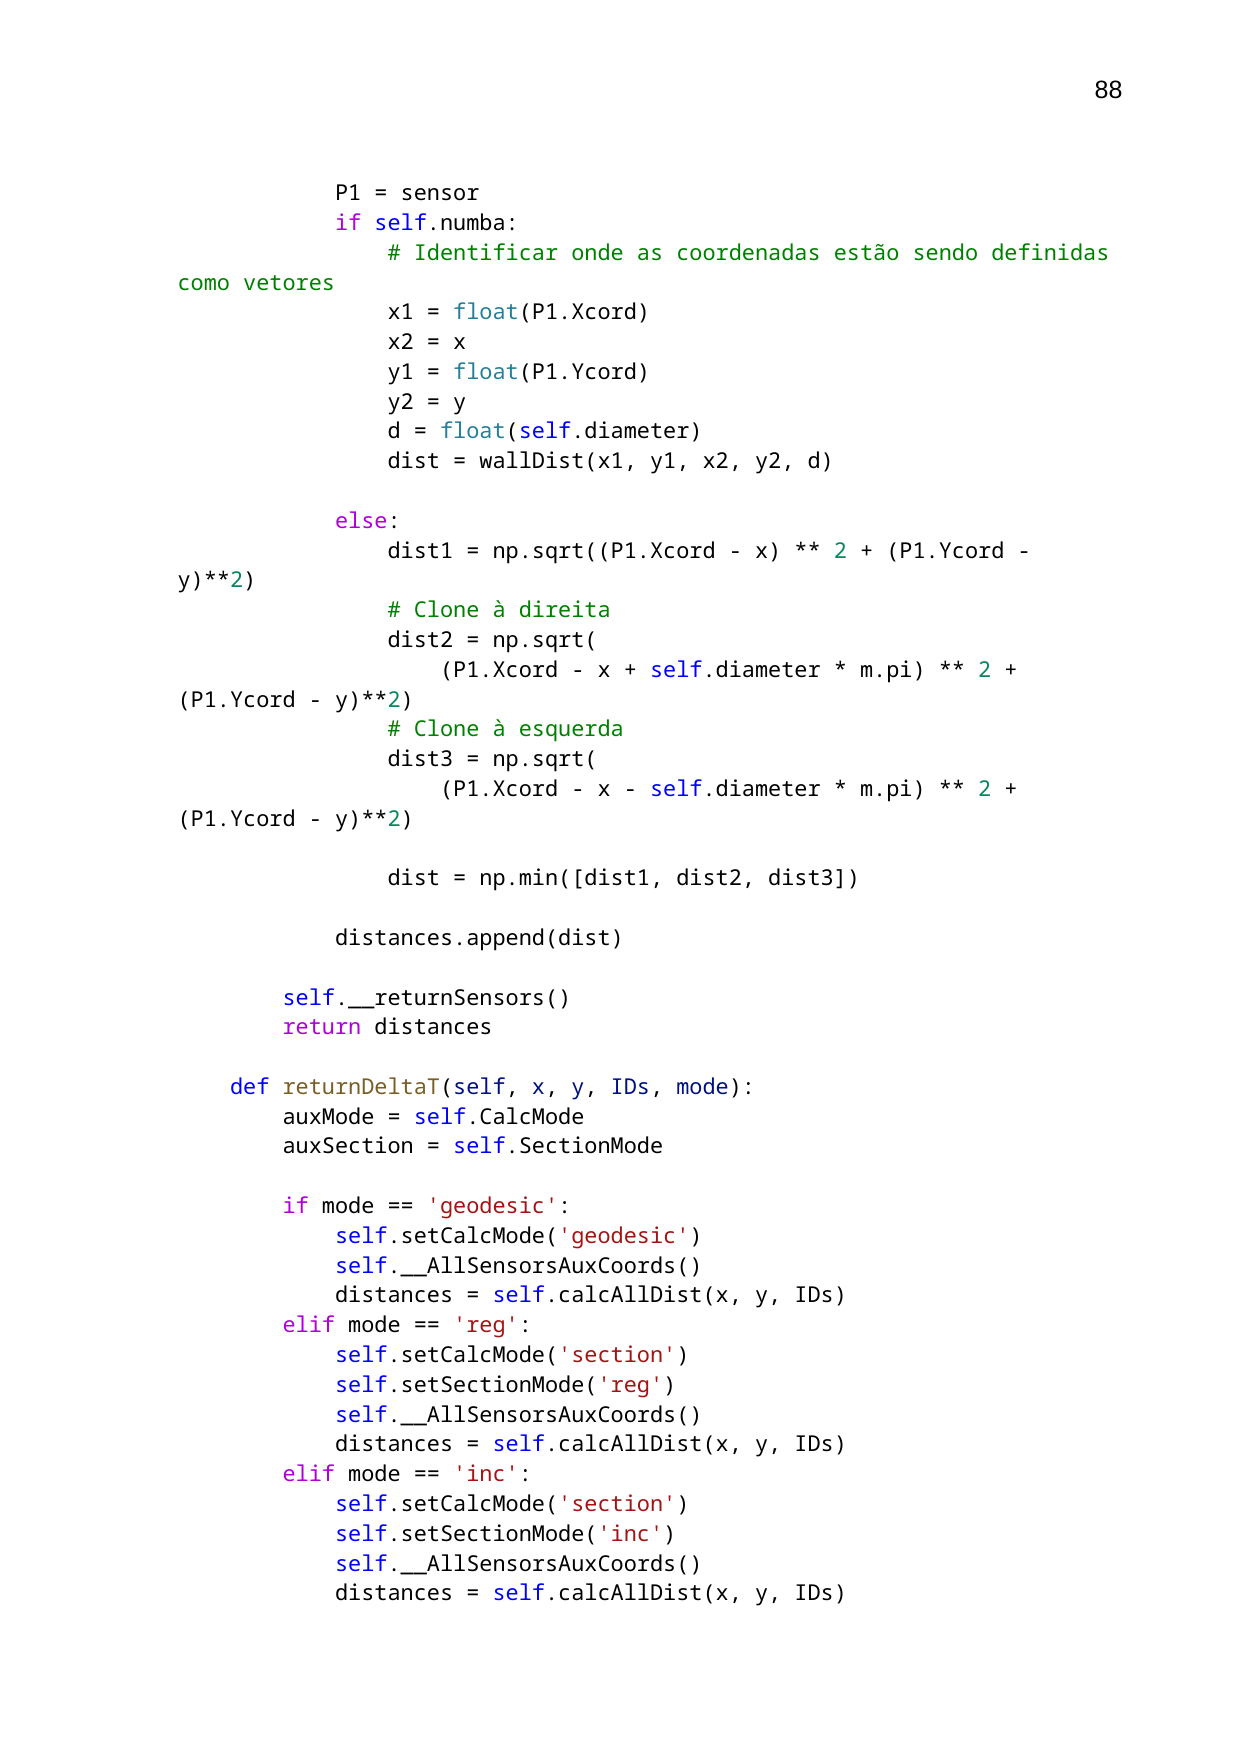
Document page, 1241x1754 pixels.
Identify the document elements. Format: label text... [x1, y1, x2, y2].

text self.__AllSensorsAuxCoords() [177, 1548, 1122, 1577]
text P1 = sensor [177, 177, 1122, 207]
text self.__returnSensors() [177, 982, 1122, 1011]
text else: [177, 505, 1122, 535]
text elif mode == 'reg': [177, 1309, 1122, 1339]
text elif mode == 'inc': [177, 1458, 1122, 1488]
text self.setCalcMode('section') [177, 1339, 1122, 1369]
text dist3 = np.sqrt( [177, 743, 1122, 773]
text auxMode = self.CalcMode [177, 1101, 1122, 1131]
text (P1.Xcord - x - self.diameter * m.pi) ** 2 + (P1.Ycord - y)**2) [177, 773, 1122, 833]
text return distances [177, 1011, 1122, 1041]
text dist2 = np.sqrt( [177, 624, 1122, 654]
text (P1.Xcord - x + self.diameter * m.pi) ** 2 + (P1.Ycord - y)**2) [177, 654, 1122, 713]
text if self.numba: [177, 207, 1122, 237]
text auxSection = self.SectionMode [177, 1131, 1122, 1160]
text # Clone à direita [177, 594, 1122, 624]
text x2 = x [177, 326, 1122, 356]
text y1 = float(P1.Ycord) [177, 356, 1122, 386]
text distances.append(dist) [177, 922, 1122, 952]
text self.__AllSensorsAuxCoords() [177, 1399, 1122, 1428]
text self.setCalcMode('geodesic') [177, 1220, 1122, 1250]
text distances = self.calcAllDist(x, y, IDs) [177, 1279, 1122, 1309]
text d = float(self.diameter) [177, 416, 1122, 445]
text dist = wallDist(x1, y1, x2, y2, d) [177, 445, 1122, 475]
text self.setSectionMode('reg') [177, 1369, 1122, 1399]
text self.setSectionMode('inc') [177, 1518, 1122, 1548]
text dist1 = np.sqrt((P1.Xcord - x) ** 2 + (P1.Ycord - y)**2) [177, 535, 1122, 594]
text distances = self.calcAllDist(x, y, IDs) [177, 1577, 1122, 1607]
text x1 = float(P1.Xcord) [177, 296, 1122, 326]
text # Clone à esquerda [177, 713, 1122, 743]
text distances = self.calcAllDist(x, y, IDs) [177, 1428, 1122, 1458]
text self.setCalcMode('section') [177, 1488, 1122, 1518]
text dist = np.min([dist1, dist2, dist3]) [177, 862, 1122, 892]
text # Identificar onde as coordenadas estão sendo definidas como vetores [177, 237, 1122, 296]
text def returnDeltaT(self, x, y, IDs, mode): [177, 1071, 1122, 1101]
text y2 = y [177, 386, 1122, 416]
text if mode == 'geodesic': [177, 1190, 1122, 1220]
text self.__AllSensorsAuxCoords() [177, 1250, 1122, 1279]
